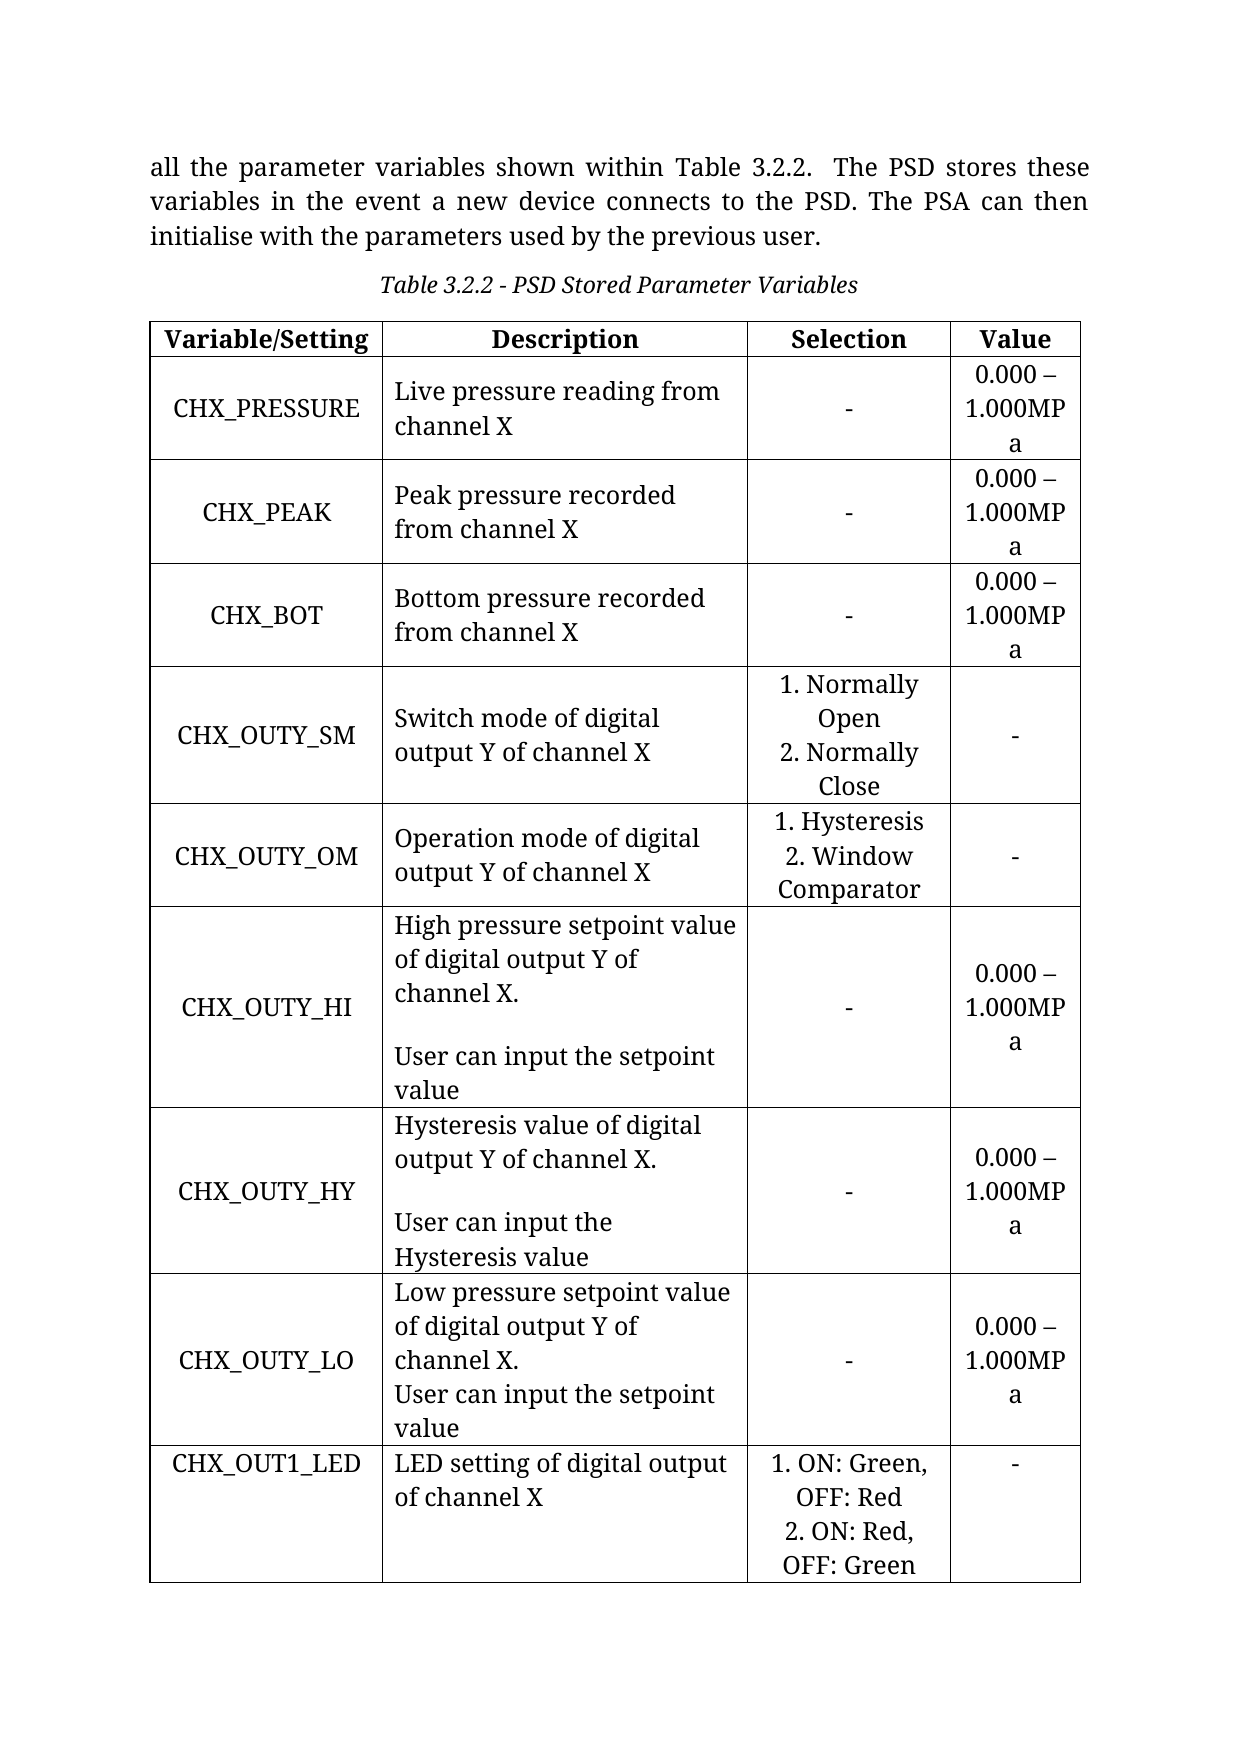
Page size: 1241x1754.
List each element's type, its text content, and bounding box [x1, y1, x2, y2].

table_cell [748, 1446, 950, 1582]
table_cell Low pressure setpoint value of digital output Y of channel X. User can input the setpoint value [383, 1274, 747, 1444]
table_cell 0.000 – 1.000MPa [951, 1108, 1080, 1273]
table_cell 1. Normally Open 2. Normally Close [748, 667, 950, 803]
table_cell 0.000 – 1.000MPa [951, 564, 1080, 666]
table_cell Switch mode of digital output Y of channel X [383, 667, 747, 803]
table_cell - [748, 1108, 950, 1273]
table_header Description [383, 322, 747, 356]
table_header Value [951, 322, 1080, 356]
table_header Selection [748, 322, 950, 356]
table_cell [383, 1446, 747, 1582]
table_cell - [951, 667, 1080, 803]
table_cell High pressure setpoint value of digital output Y of channel X. User can input the setpoint value [383, 907, 747, 1107]
table_header Variable/Setting [151, 322, 382, 356]
table_cell CHX_PEAK [151, 460, 382, 562]
table_cell 0.000 – 1.000MPa [951, 460, 1080, 562]
table_cell - [748, 460, 950, 562]
text Table 3.2.2 - PSD Stored Parameter Variables [150, 269, 1090, 300]
table_cell 1. Hysteresis 2. Window Comparator [748, 804, 950, 906]
table_cell CHX_PRESSURE [151, 357, 382, 459]
table_cell 0.000 – 1.000MPa [951, 1274, 1080, 1444]
table_cell Live pressure reading from channel X [383, 357, 747, 459]
table_cell 0.000 – 1.000MPa [951, 357, 1080, 459]
table_cell - [951, 1446, 1080, 1582]
table_cell Operation mode of digital output Y of channel X [383, 804, 747, 906]
table_cell - [748, 1274, 950, 1444]
table_cell 0.000 – 1.000MPa [951, 907, 1080, 1107]
table_cell Hysteresis value of digital output Y of channel X. User can input the Hysteresis value [383, 1108, 747, 1273]
table_cell CHX_BOT [151, 564, 382, 666]
table_cell Bottom pressure recorded from channel X [383, 564, 747, 666]
table_cell - [951, 804, 1080, 906]
table_cell Peak pressure recorded from channel X [383, 460, 747, 562]
table_cell - [748, 907, 950, 1107]
table_cell CHX_OUT1_LED [151, 1446, 382, 1582]
table_cell CHX_OUTY_HY [151, 1108, 382, 1273]
table_cell CHX_OUTY_OM [151, 804, 382, 906]
table_cell CHX_OUTY_SM [151, 667, 382, 803]
table_cell CHX_OUTY_LO [151, 1274, 382, 1444]
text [150, 150, 1090, 252]
table_cell CHX_OUTY_HI [151, 907, 382, 1107]
table_cell - [748, 564, 950, 666]
table_cell - [748, 357, 950, 459]
